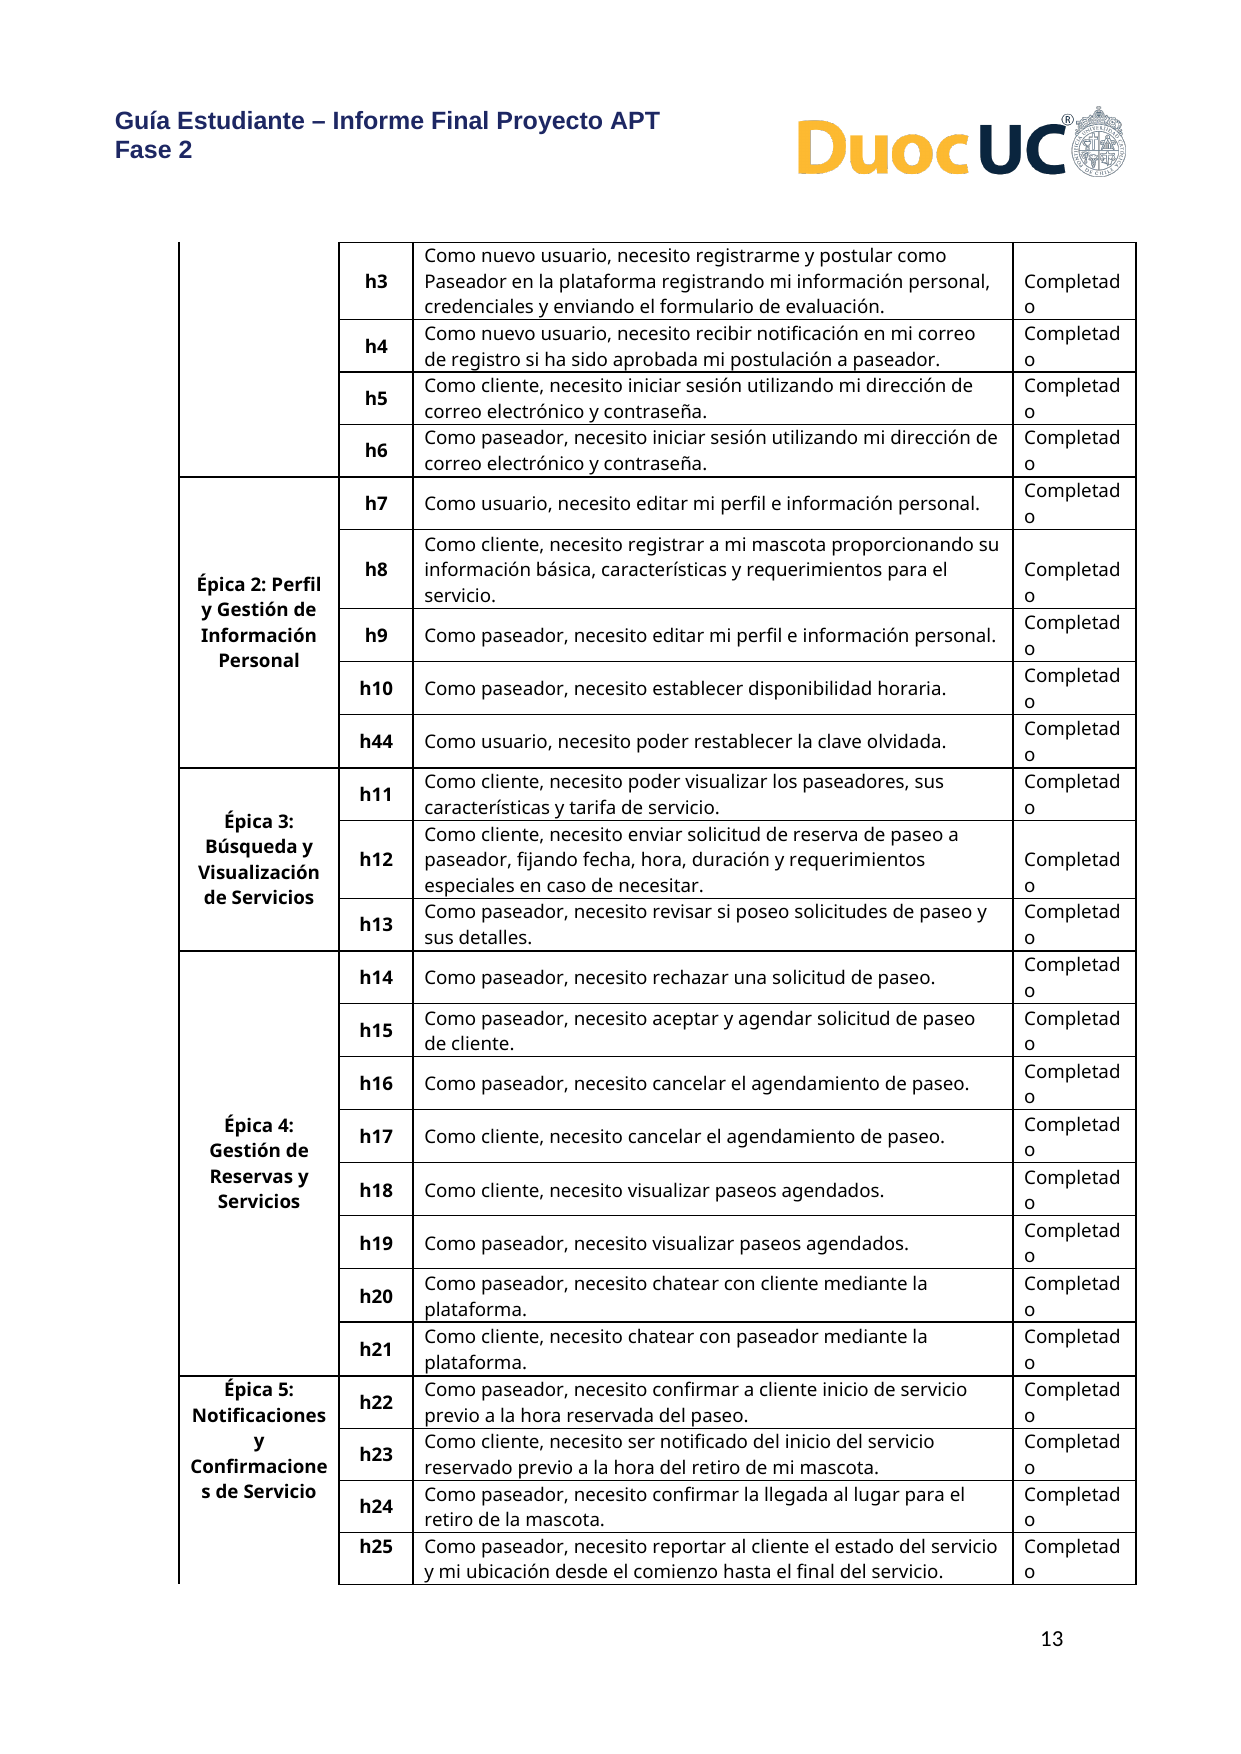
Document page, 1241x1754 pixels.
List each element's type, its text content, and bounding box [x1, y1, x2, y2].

table_cell h25 [340, 1533, 412, 1584]
table_cell Completado [1014, 320, 1135, 371]
table_cell Como paseador, necesito establecer disponibilidad horaria. [414, 662, 1012, 714]
table_cell h4 [340, 320, 412, 371]
table_cell h44 [340, 715, 412, 767]
table_cell h11 [340, 769, 412, 820]
table_cell h14 [340, 952, 412, 1003]
table_cell Completado [1014, 1377, 1135, 1428]
table_cell Épica 3: Búsqueda y Visualización de Servicios [180, 769, 338, 949]
table_cell Completado [1014, 373, 1135, 423]
table_cell h21 [340, 1323, 412, 1374]
table_cell Como paseador, necesito reportar al cliente el estado del servicio y mi ubicación desde el comienzo hasta el final del servicio. [414, 1533, 1012, 1584]
table_cell h5 [340, 373, 412, 423]
table_cell Como cliente, necesito chatear con paseador mediante la plataforma. [414, 1323, 1012, 1374]
table_cell Completado [1014, 1533, 1135, 1584]
table_cell Épica 5: Notificaciones y Confirmaciones de Servicio [180, 1377, 338, 1584]
table_cell Como cliente, necesito cancelar el agendamiento de paseo. [414, 1110, 1012, 1162]
table_cell Completado [1014, 530, 1135, 607]
table_cell Como paseador, necesito cancelar el agendamiento de paseo. [414, 1057, 1012, 1109]
table_cell Completado [1014, 1269, 1135, 1321]
table_cell Como cliente, necesito visualizar paseos agendados. [414, 1163, 1012, 1215]
table_cell Completado [1014, 1323, 1135, 1374]
table_cell Completado [1014, 478, 1135, 529]
table_cell Completado [1014, 899, 1135, 949]
table_cell Completado [1014, 1110, 1135, 1162]
table_cell h19 [340, 1216, 412, 1268]
table_cell Completado [1014, 821, 1135, 897]
table_cell Completado [1014, 952, 1135, 1003]
table_cell h15 [340, 1004, 412, 1056]
table_cell Completado [1014, 425, 1135, 476]
table_cell Completado [1014, 609, 1135, 661]
table_cell Completado [1014, 715, 1135, 767]
table_cell Completado [1014, 1057, 1135, 1109]
table_cell h22 [340, 1377, 412, 1428]
table_cell Como cliente, necesito registrar a mi mascota proporcionando su información básica, características y requerimientos para el servicio. [414, 530, 1012, 607]
table_cell h24 [340, 1481, 412, 1532]
table_cell h13 [340, 899, 412, 949]
table_cell Como usuario, necesito editar mi perfil e información personal. [414, 478, 1012, 529]
table_cell Como cliente, necesito ser notificado del inicio del servicio reservado previo a la hora del retiro de mi mascota. [414, 1429, 1012, 1480]
table_cell Completado [1014, 1429, 1135, 1480]
table_cell Como nuevo usuario, necesito recibir notificación en mi correo de registro si ha sido aprobada mi postulación a paseador. [414, 320, 1012, 371]
table_cell Como paseador, necesito iniciar sesión utilizando mi dirección de correo electrónico y contraseña. [414, 425, 1012, 476]
table_cell h16 [340, 1057, 412, 1109]
table_cell Como cliente, necesito enviar solicitud de reserva de paseo a paseador, fijando fecha, hora, duración y requerimientos especiales en caso de necesitar. [414, 821, 1012, 897]
table_cell Como paseador, necesito revisar si poseo solicitudes de paseo y sus detalles. [414, 899, 1012, 949]
table_cell Como paseador, necesito confirmar a cliente inicio de servicio previo a la hora reservada del paseo. [414, 1377, 1012, 1428]
table_cell Completado [1014, 1004, 1135, 1056]
table_cell Completado [1014, 1163, 1135, 1215]
table_cell Épica 2: Perfil y Gestión de Información Personal [180, 478, 338, 767]
table_cell h3 [340, 243, 412, 319]
table_cell h10 [340, 662, 412, 714]
table_cell Como paseador, necesito aceptar y agendar solicitud de paseo de cliente. [414, 1004, 1012, 1056]
table_cell h20 [340, 1269, 412, 1321]
table_cell Como paseador, necesito editar mi perfil e información personal. [414, 609, 1012, 661]
table_cell Como paseador, necesito visualizar paseos agendados. [414, 1216, 1012, 1268]
table_cell h9 [340, 609, 412, 661]
table_cell Completado [1014, 769, 1135, 820]
table_cell h12 [340, 821, 412, 897]
table_cell Como usuario, necesito poder restablecer la clave olvidada. [414, 715, 1012, 767]
table_cell h6 [340, 425, 412, 476]
table_cell Como paseador, necesito rechazar una solicitud de paseo. [414, 952, 1012, 1003]
table_cell h8 [340, 530, 412, 607]
table_cell h7 [340, 478, 412, 529]
table_cell Completado [1014, 243, 1135, 319]
table_cell h18 [340, 1163, 412, 1215]
picture [798, 106, 1126, 177]
table_cell Como paseador, necesito confirmar la llegada al lugar para el retiro de la mascota. [414, 1481, 1012, 1532]
table_cell h23 [340, 1429, 412, 1480]
table_cell Épica 4: Gestión de Reservas y Servicios [180, 952, 338, 1374]
table_cell Completado [1014, 1481, 1135, 1532]
table_cell Como nuevo usuario, necesito registrarme y postular como Paseador en la plataforma registrando mi información personal, credenciales y enviando el formulario de evaluación. [414, 243, 1012, 319]
table_cell h17 [340, 1110, 412, 1162]
table_cell Completado [1014, 1216, 1135, 1268]
table_cell Como cliente, necesito iniciar sesión utilizando mi dirección de correo electrónico y contraseña. [414, 373, 1012, 423]
table_cell Como paseador, necesito chatear con cliente mediante la plataforma. [414, 1269, 1012, 1321]
table_cell Como cliente, necesito poder visualizar los paseadores, sus características y tarifa de servicio. [414, 769, 1012, 820]
table_cell Completado [1014, 662, 1135, 714]
